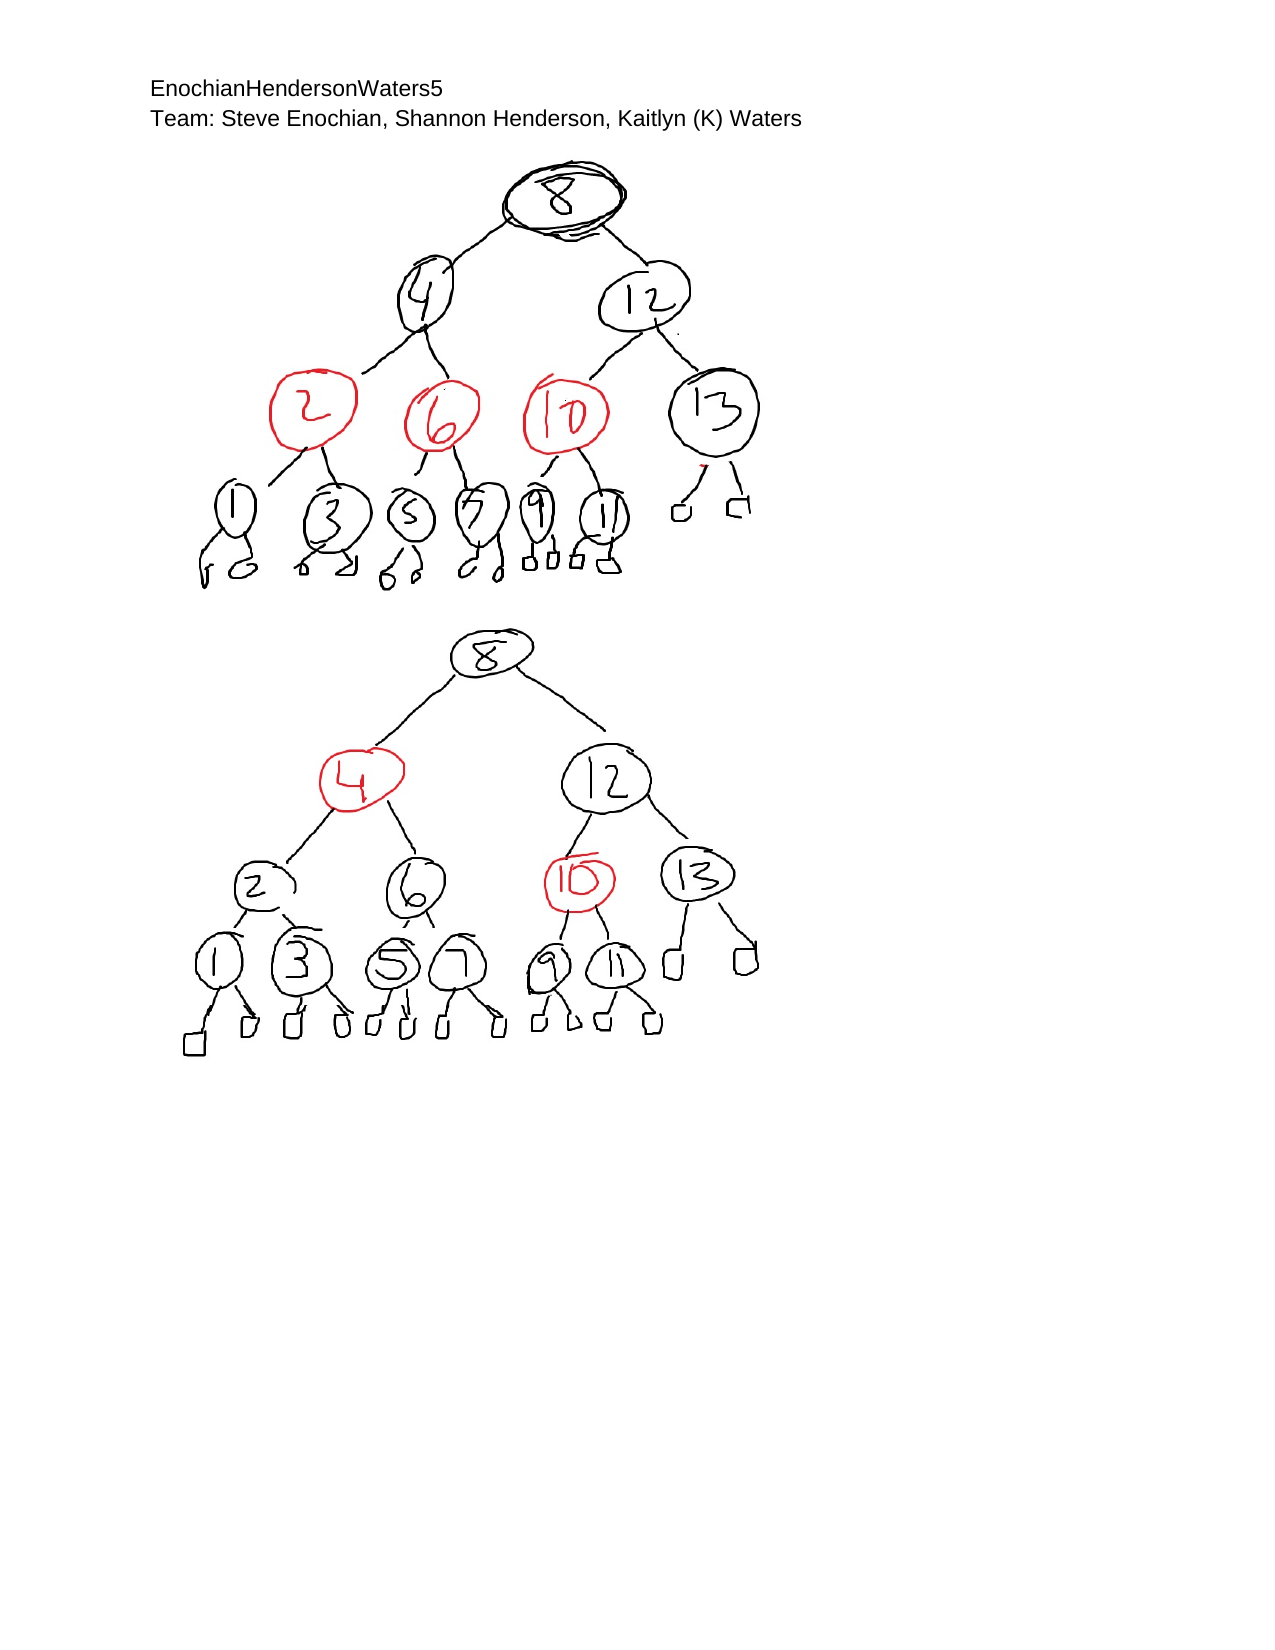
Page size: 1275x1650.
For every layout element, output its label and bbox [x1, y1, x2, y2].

picture [150, 150, 834, 613]
picture [150, 616, 781, 1070]
